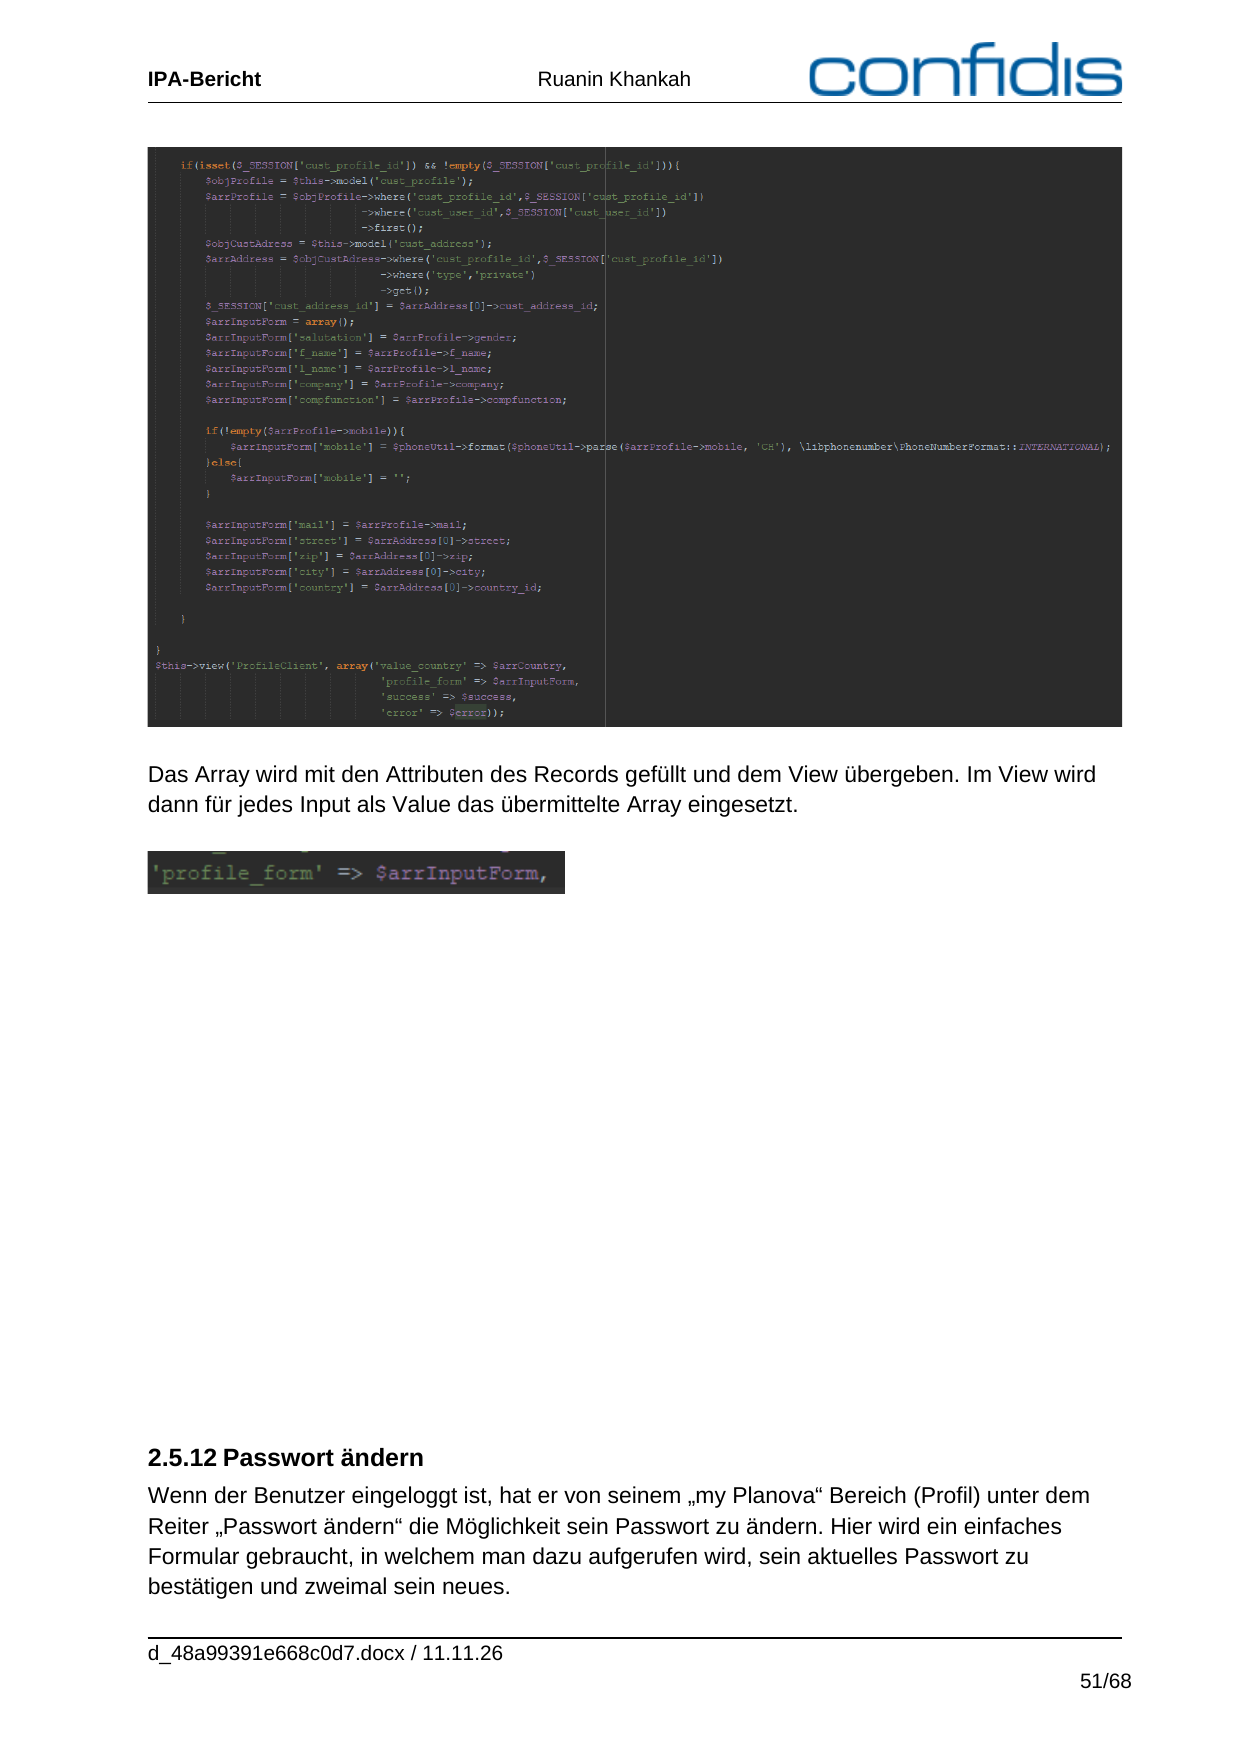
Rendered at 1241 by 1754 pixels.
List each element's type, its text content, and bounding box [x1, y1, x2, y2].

text Wenn der Benutzer eingeloggt ist, hat er von seinem „my Planova“ Bereich (Profil) unter dem Reiter „Passwort ändern“ die Möglichkeit sein Passwort zu ändern. Hier wird ein einfaches Formular gebraucht, in welchem man dazu aufgerufen wird, sein aktuelles Passwort zu bestätigen und zweimal sein neues. [148, 1482, 1122, 1599]
subtitle Passwort ändern [148, 1443, 1122, 1472]
picture [147, 147, 1123, 727]
picture [809, 42, 1123, 96]
text Das Array wird mit den Attributen des Records gefüllt und dem View übergeben. Im View wird dann für jedes Input als Value das übermittelte Array eingesetzt. [148, 761, 1122, 817]
picture [147, 851, 565, 894]
